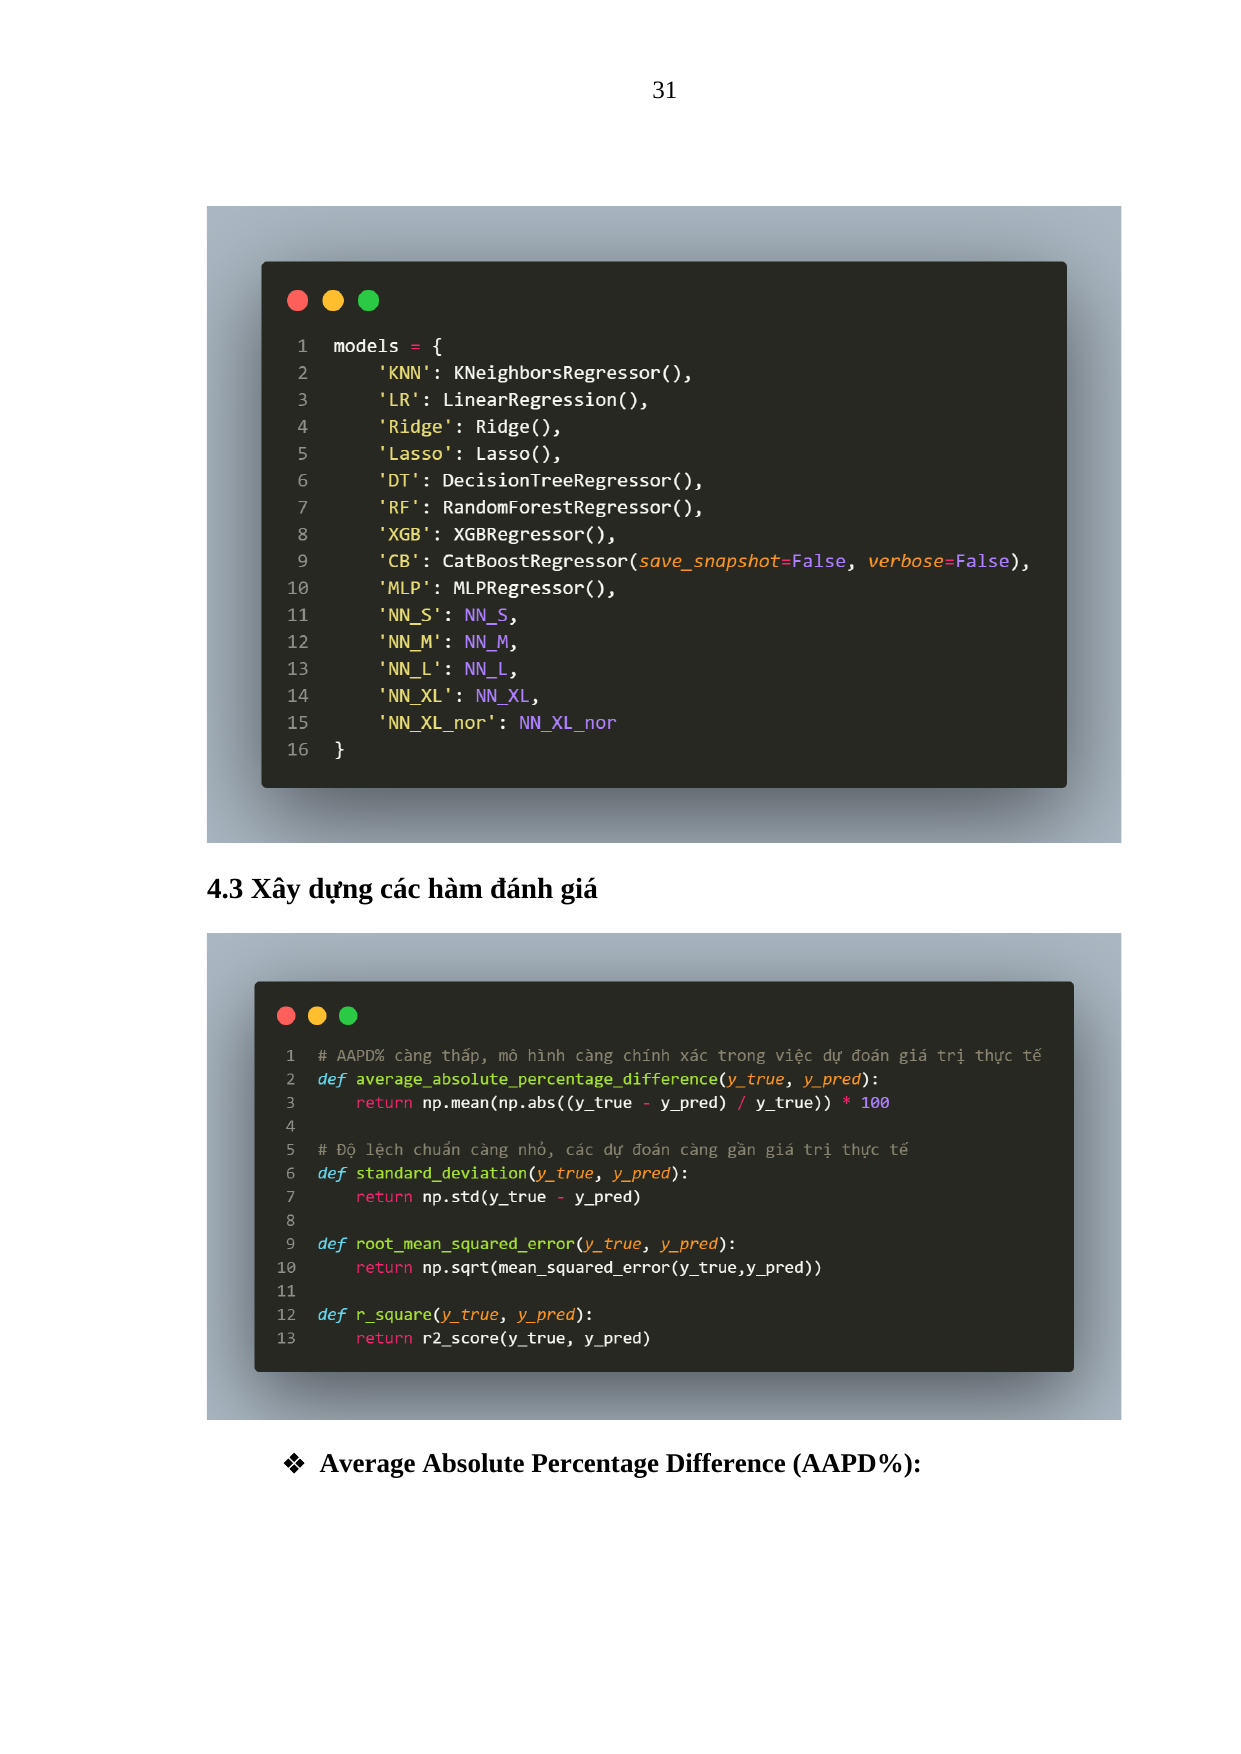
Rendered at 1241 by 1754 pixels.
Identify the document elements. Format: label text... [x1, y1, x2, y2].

picture [206, 933, 1122, 1420]
subtitle 4.3 Xây dựng các hàm đánh giá [207, 871, 1122, 904]
list Average Absolute Percentage Difference (AAPD%): [282, 1447, 1122, 1479]
picture [206, 206, 1122, 843]
